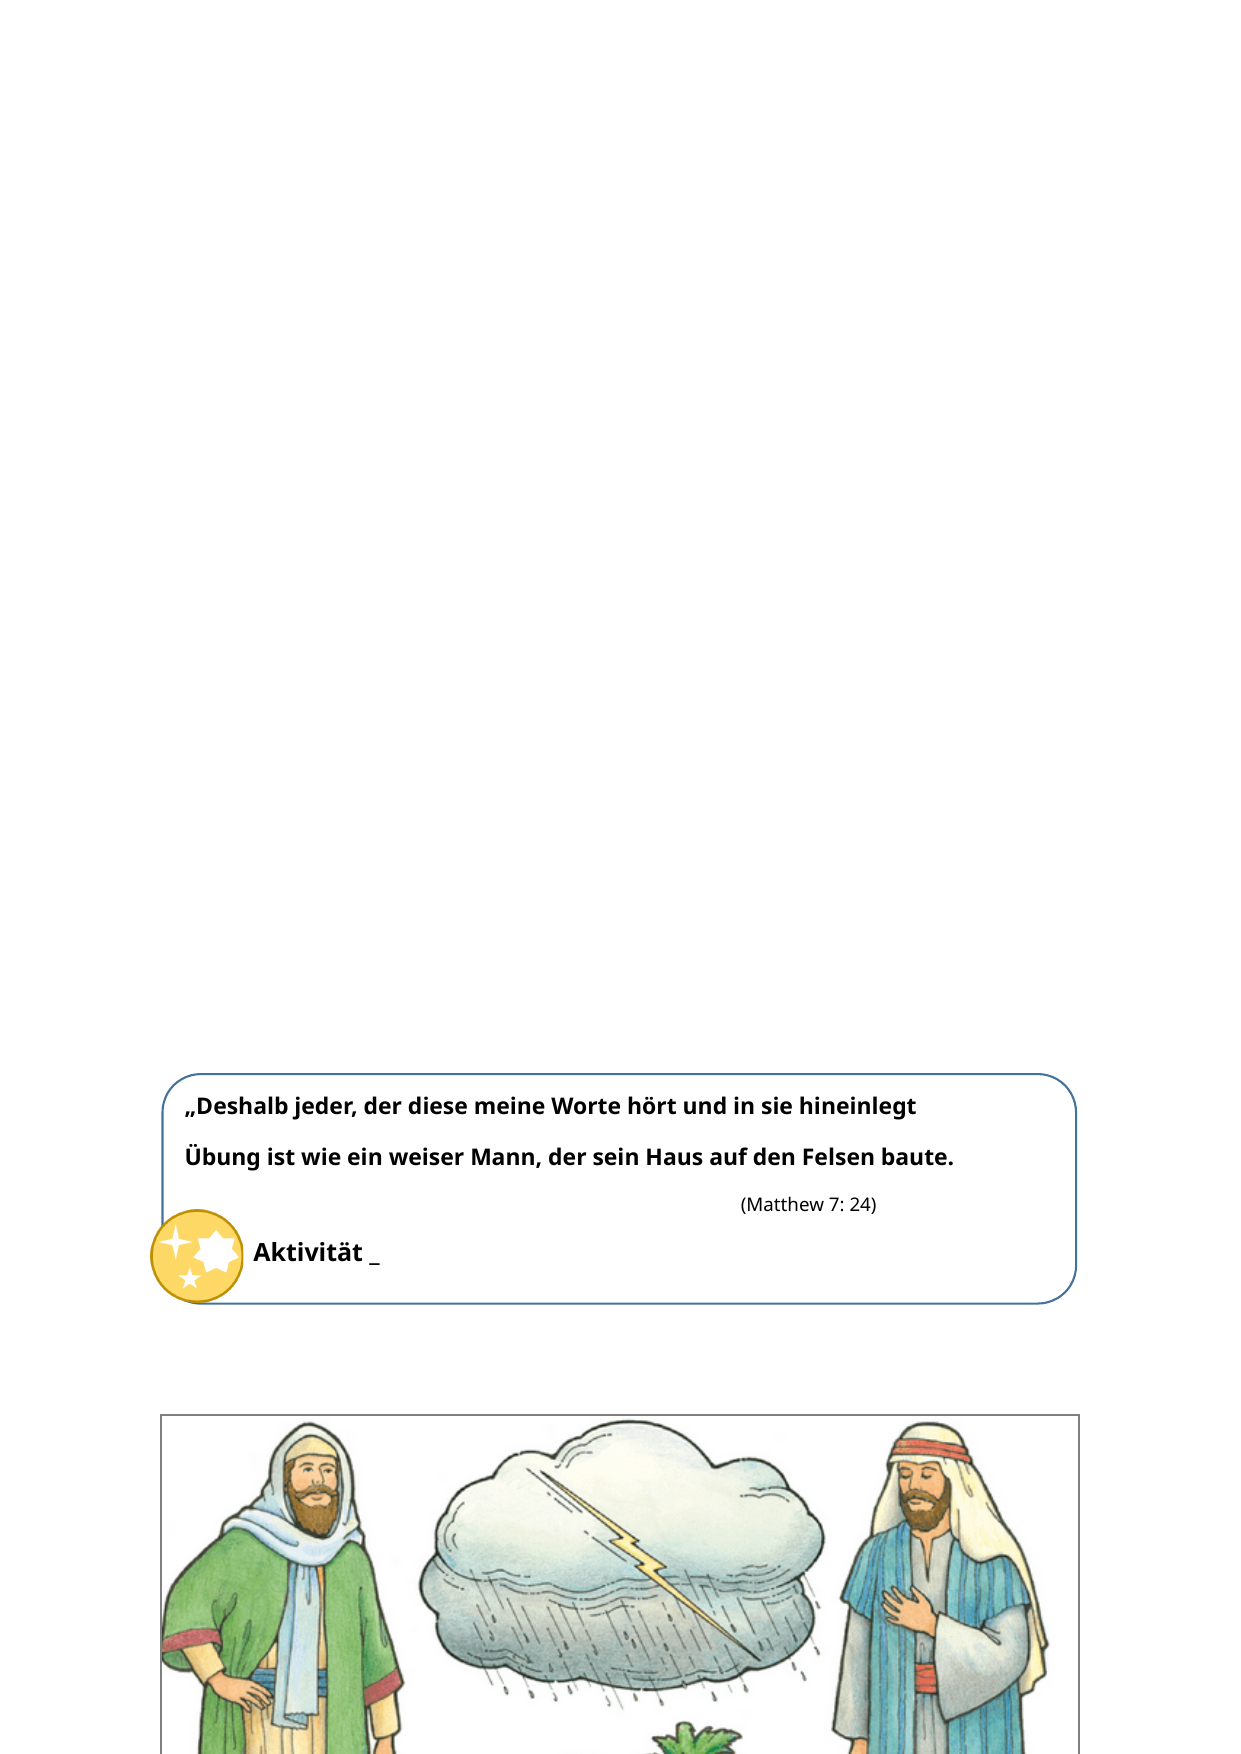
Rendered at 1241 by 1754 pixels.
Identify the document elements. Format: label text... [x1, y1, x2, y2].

picture [150, 1209, 244, 1303]
text Übung ist wie ein weiser Mann, der sein Haus auf den Felsen baute. [150, 1141, 1090, 1172]
text „Deshalb jeder, der diese meine Worte hört und in sie hineinlegt [150, 1090, 1090, 1121]
text Aktivität _ [244, 1235, 1090, 1269]
text (Matthew 7: 24) [150, 1191, 1090, 1216]
picture [162, 1416, 1078, 1754]
